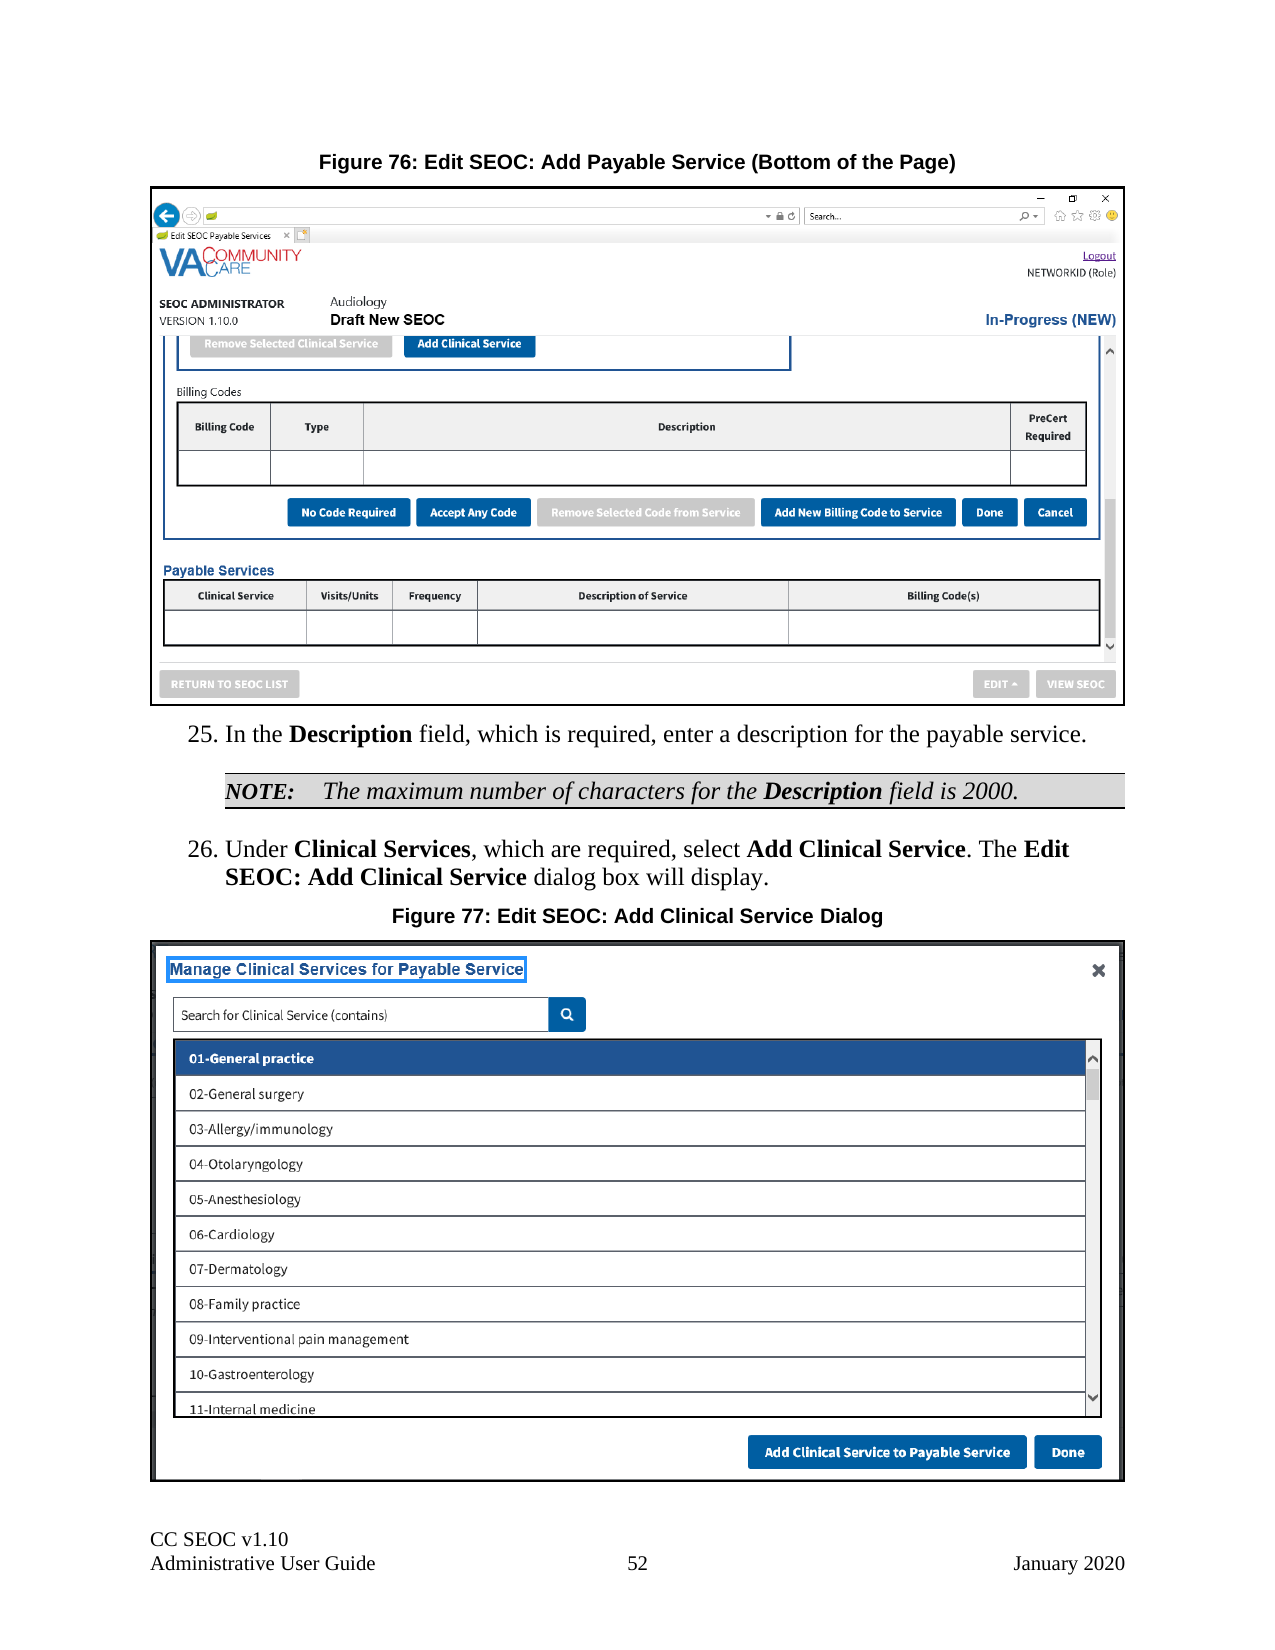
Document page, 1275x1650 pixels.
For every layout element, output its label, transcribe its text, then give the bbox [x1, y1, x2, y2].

text The maximum number of characters for the Description field is 2000. [225, 774, 1125, 807]
text In the Description field, which is required, enter a description for the payable service. [187, 719, 1125, 748]
text Under Clinical Services, which are required, select Add Clinical Service. The Edit SEOC: Add Clinical Service dialog box will display. [187, 834, 1125, 891]
picture [152, 942, 1123, 1480]
picture [152, 189, 1123, 704]
